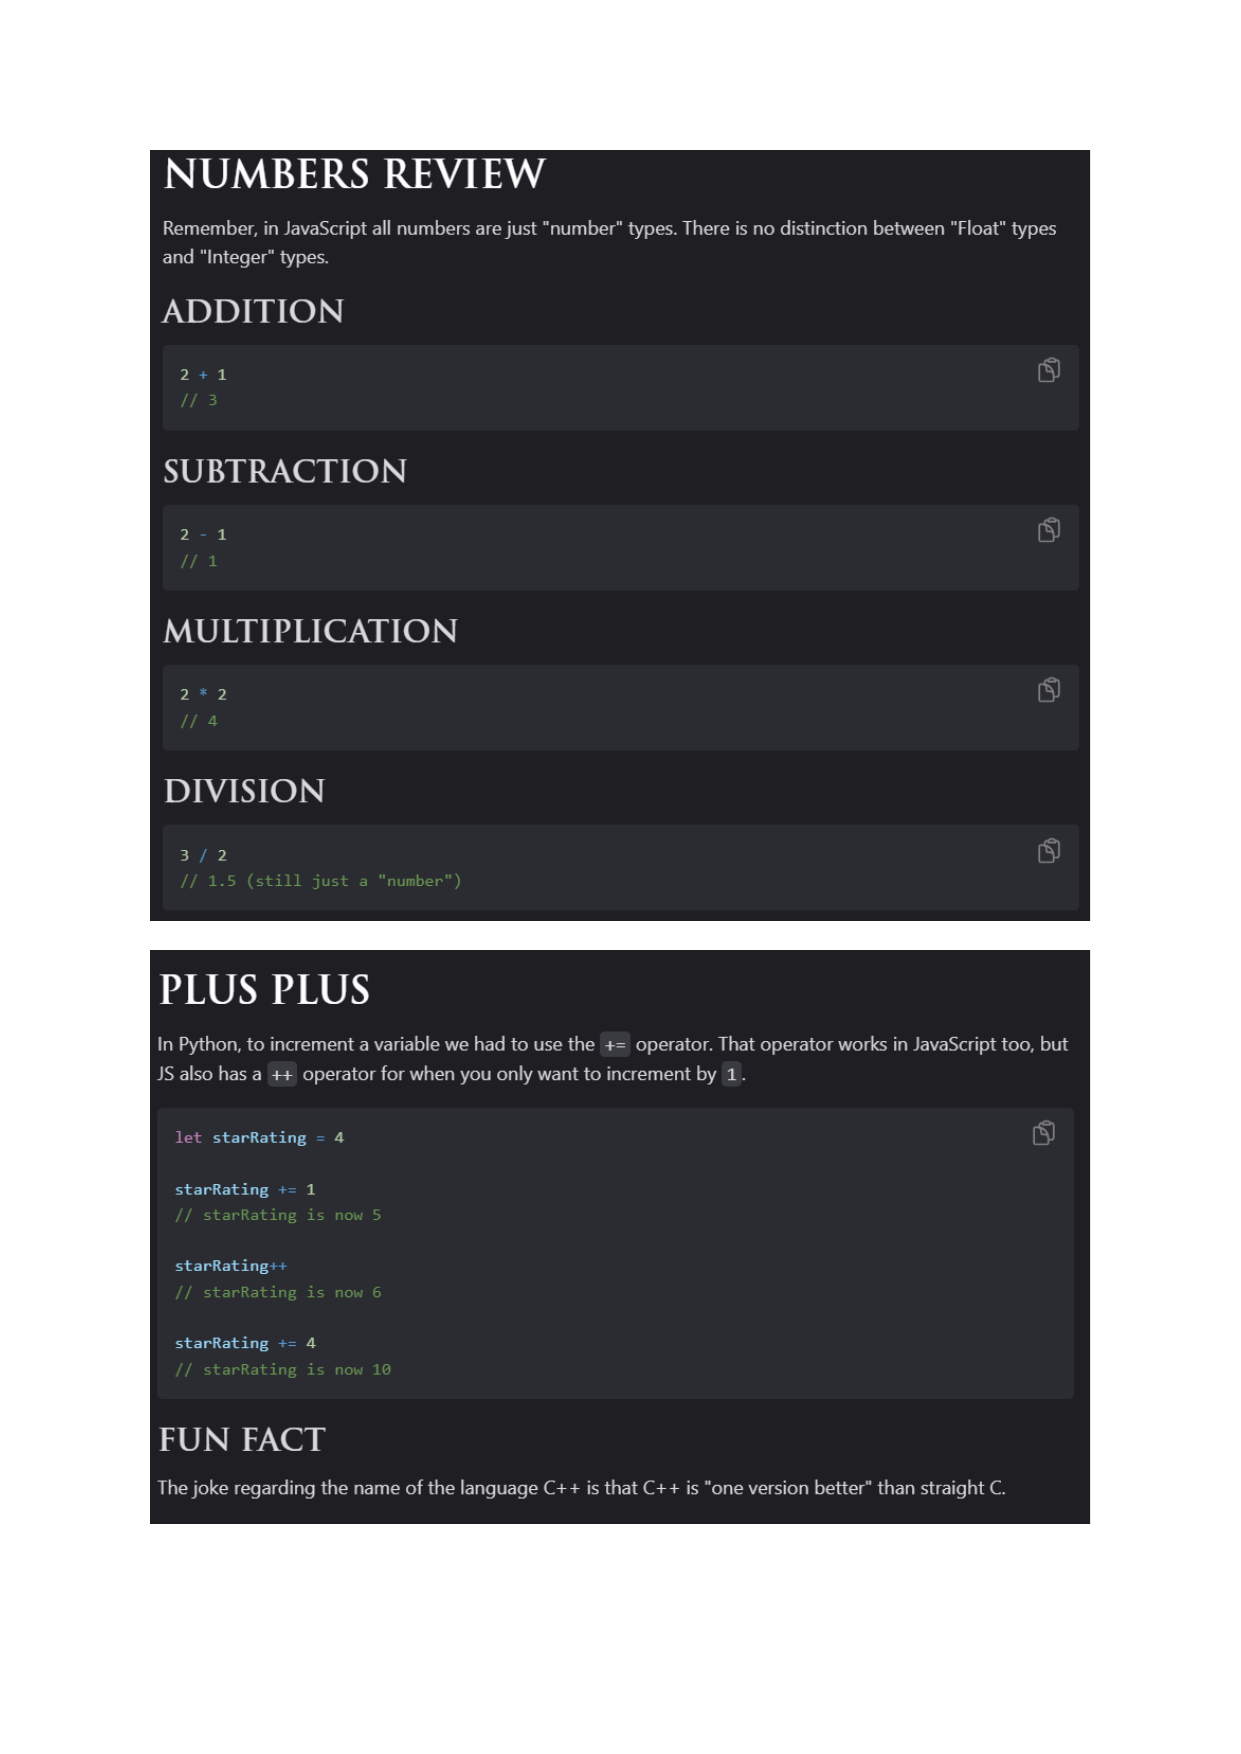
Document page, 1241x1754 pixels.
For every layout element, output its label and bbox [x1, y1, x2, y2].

picture [150, 150, 1091, 921]
picture [150, 950, 1091, 1524]
